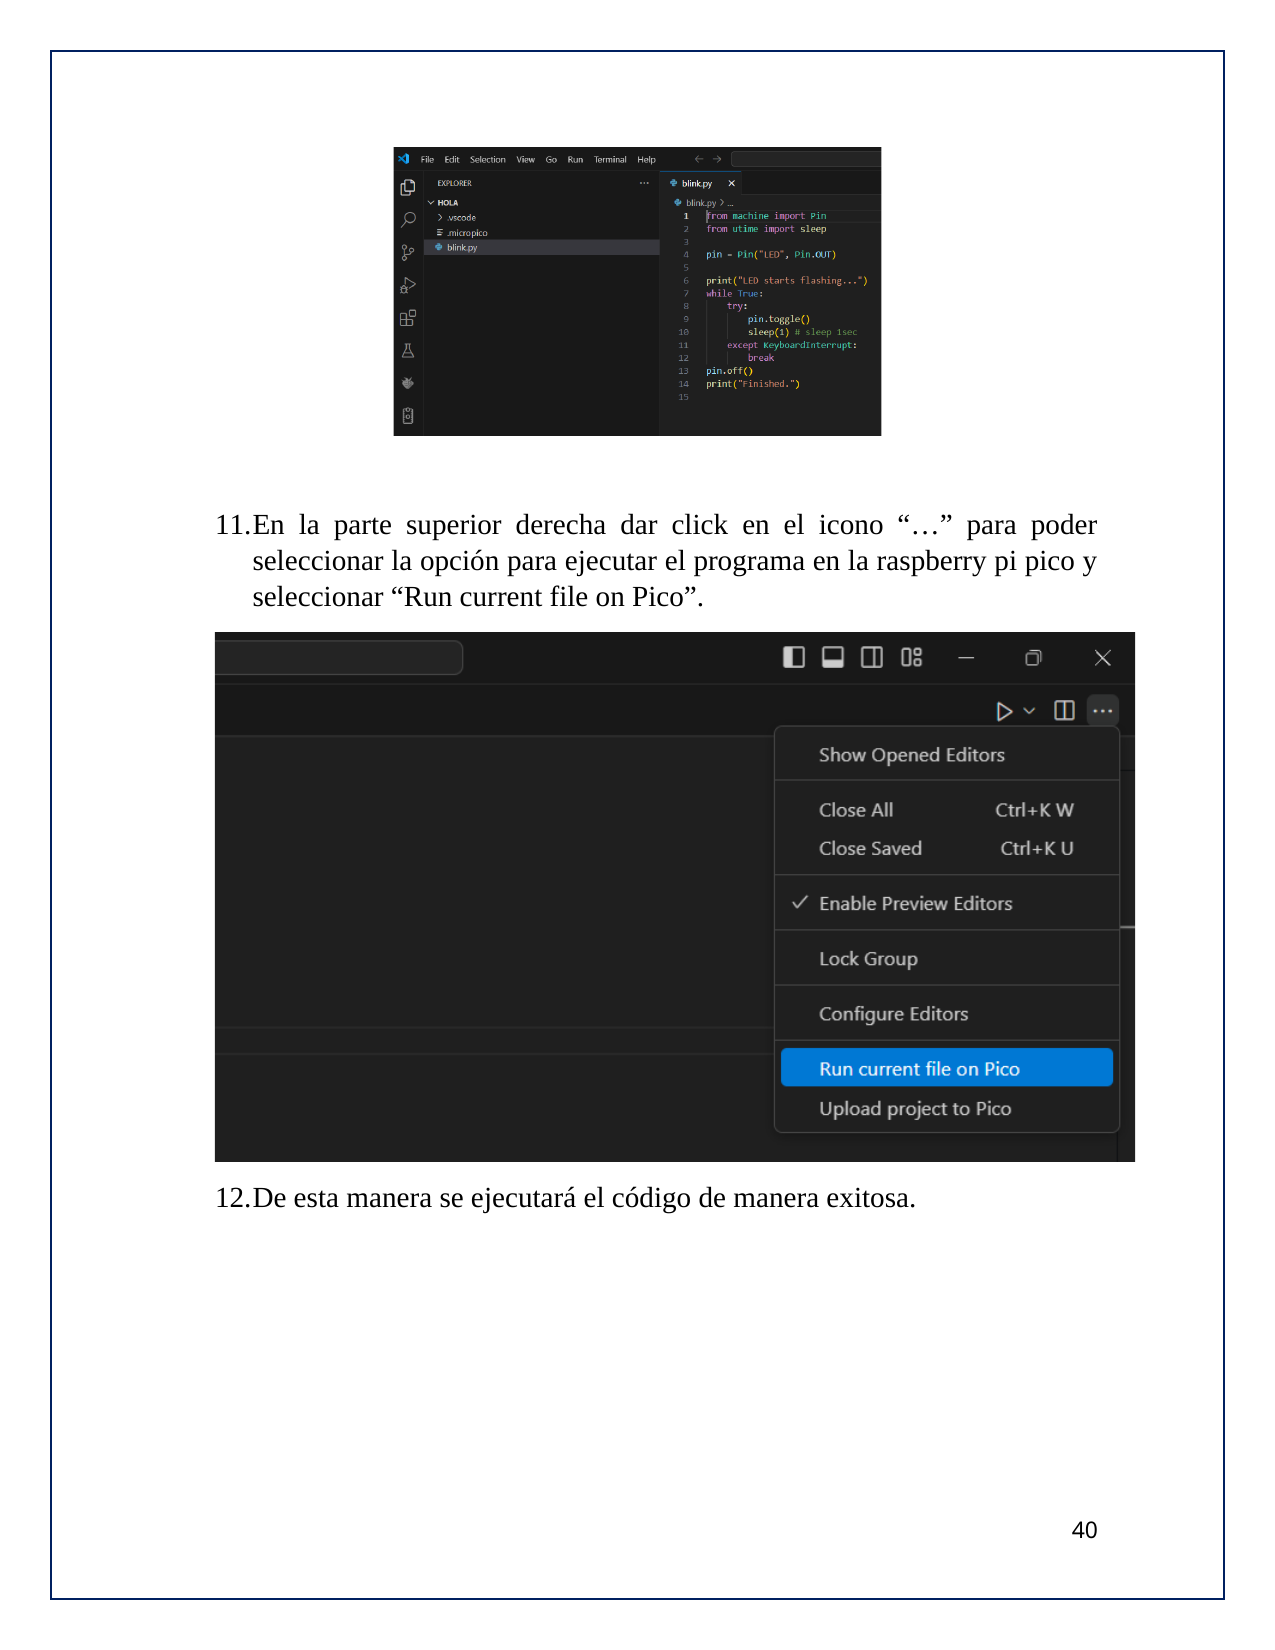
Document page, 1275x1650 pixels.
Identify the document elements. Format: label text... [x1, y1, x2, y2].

list En la parte superior derecha dar click en el icono “…” para poder seleccionar la opción para ejecutar el programa en la raspberry pi pico y seleccionar “Run current file on Pico”. [215, 507, 1098, 613]
picture [214, 632, 1136, 1162]
picture [393, 147, 882, 436]
list De esta manera se ejecutará el código de manera exitosa. [215, 1181, 1098, 1214]
